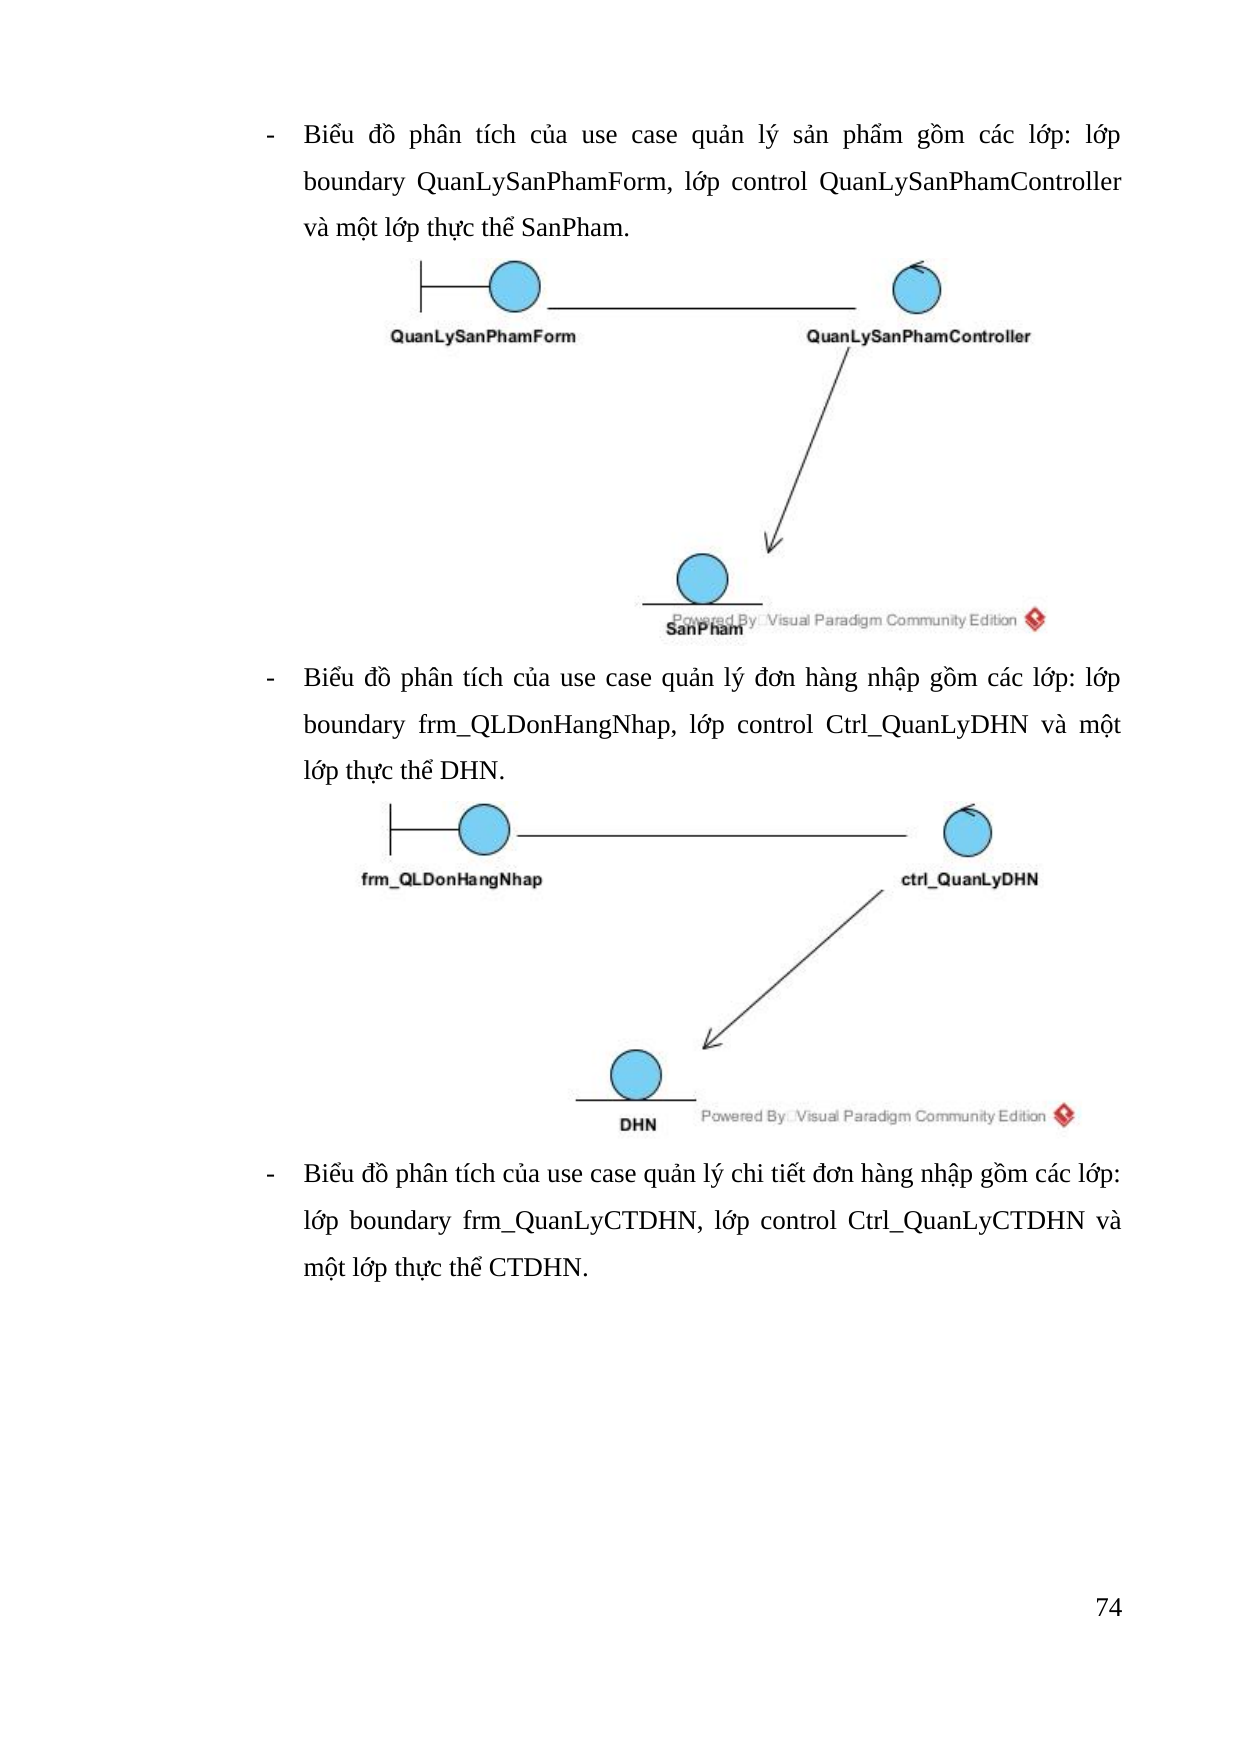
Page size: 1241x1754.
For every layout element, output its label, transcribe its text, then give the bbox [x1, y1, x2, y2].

list Biểu đồ phân tích của use case quản lý chi tiết đơn hàng nhập gồm các lớp: lớp boundary frm_QuanLyCTDHN, lớp control Ctrl_QuanLyCTDHN và một lớp thực thể CTDHN. [266, 1157, 1122, 1282]
list Biểu đồ phân tích của use case quản lý sản phẩm gồm các lớp: lớp boundary QuanLySanPhamForm, lớp control QuanLySanPhamController và một lớp thực thể SanPham. [266, 118, 1122, 243]
list Biểu đồ phân tích của use case quản lý đơn hàng nhập gồm các lớp: lớp boundary frm_QLDonHangNhap, lớp control Ctrl_QuanLyDHN và một lớp thực thể DHN. [266, 661, 1122, 786]
picture [343, 801, 1083, 1142]
picture [372, 258, 1054, 646]
